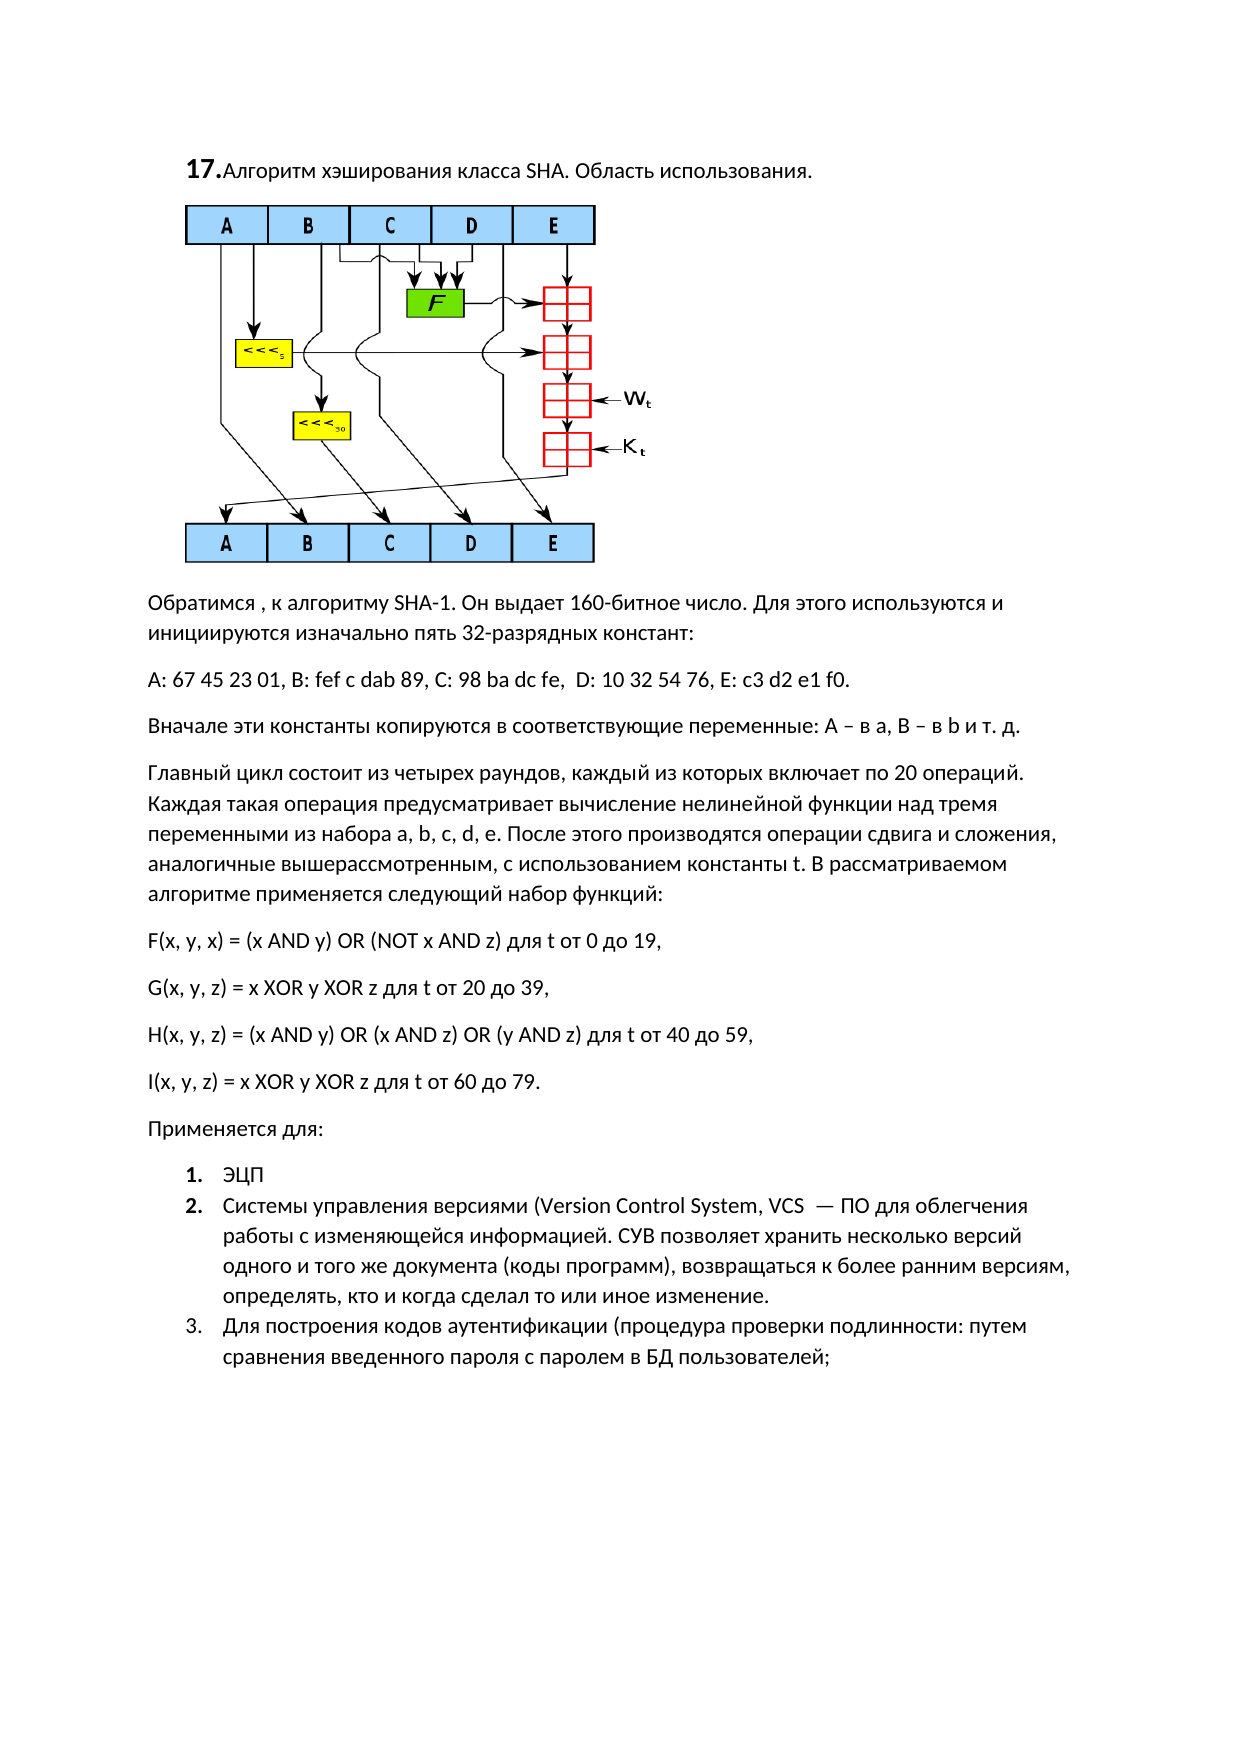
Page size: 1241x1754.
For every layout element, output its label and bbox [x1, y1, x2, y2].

picture [185, 205, 664, 563]
